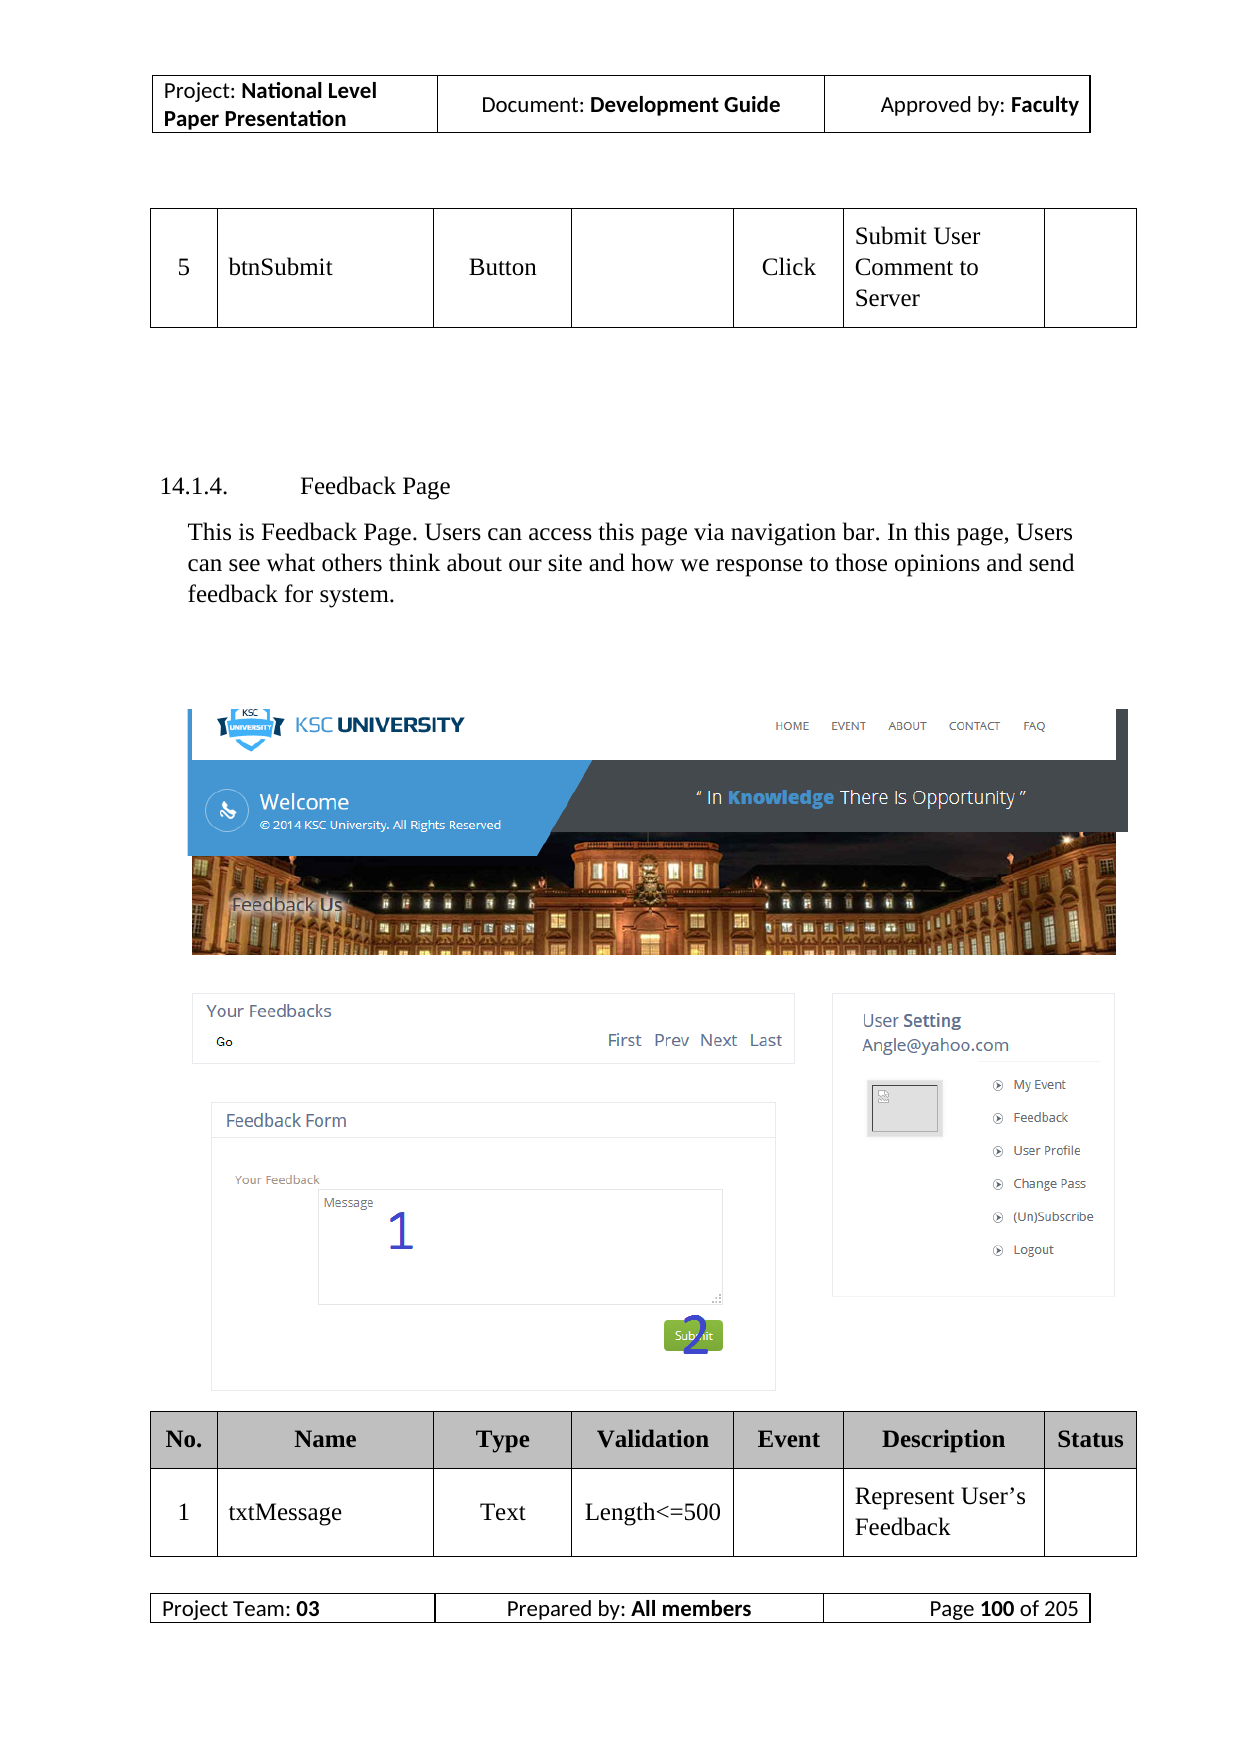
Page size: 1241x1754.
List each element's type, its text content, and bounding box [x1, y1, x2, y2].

table_header No. [151, 1412, 217, 1468]
table_header Status [1045, 1412, 1136, 1468]
table_header Event [734, 1412, 843, 1468]
picture [187, 709, 1128, 1397]
text This is Feedback Page. Users can access this page via navigation bar. In this page, Users can see what others think about our site and how we response to those opinions and send feedback for system. [187, 517, 1090, 607]
table_cell Represent User’s Feedback [844, 1469, 1044, 1556]
table_cell Length<=500 [572, 1469, 733, 1556]
table_header Description [844, 1412, 1044, 1468]
table_cell Click [734, 209, 843, 327]
table_cell 1 [151, 1469, 217, 1556]
table_cell btnSubmit [218, 209, 433, 327]
table_cell 5 [151, 209, 217, 327]
table_cell [1045, 1469, 1136, 1556]
table_cell Submit User Comment to Server [844, 209, 1044, 327]
table_header Type [434, 1412, 571, 1468]
table_cell Text [434, 1469, 571, 1556]
list Feedback Page [159, 471, 1090, 500]
table_cell txtMessage [218, 1469, 433, 1556]
table_cell [734, 1469, 843, 1556]
table_cell [572, 209, 733, 327]
table_cell [1045, 209, 1136, 327]
table_header Name [218, 1412, 433, 1468]
table_header Validation [572, 1412, 733, 1468]
table_cell Button [434, 209, 571, 327]
